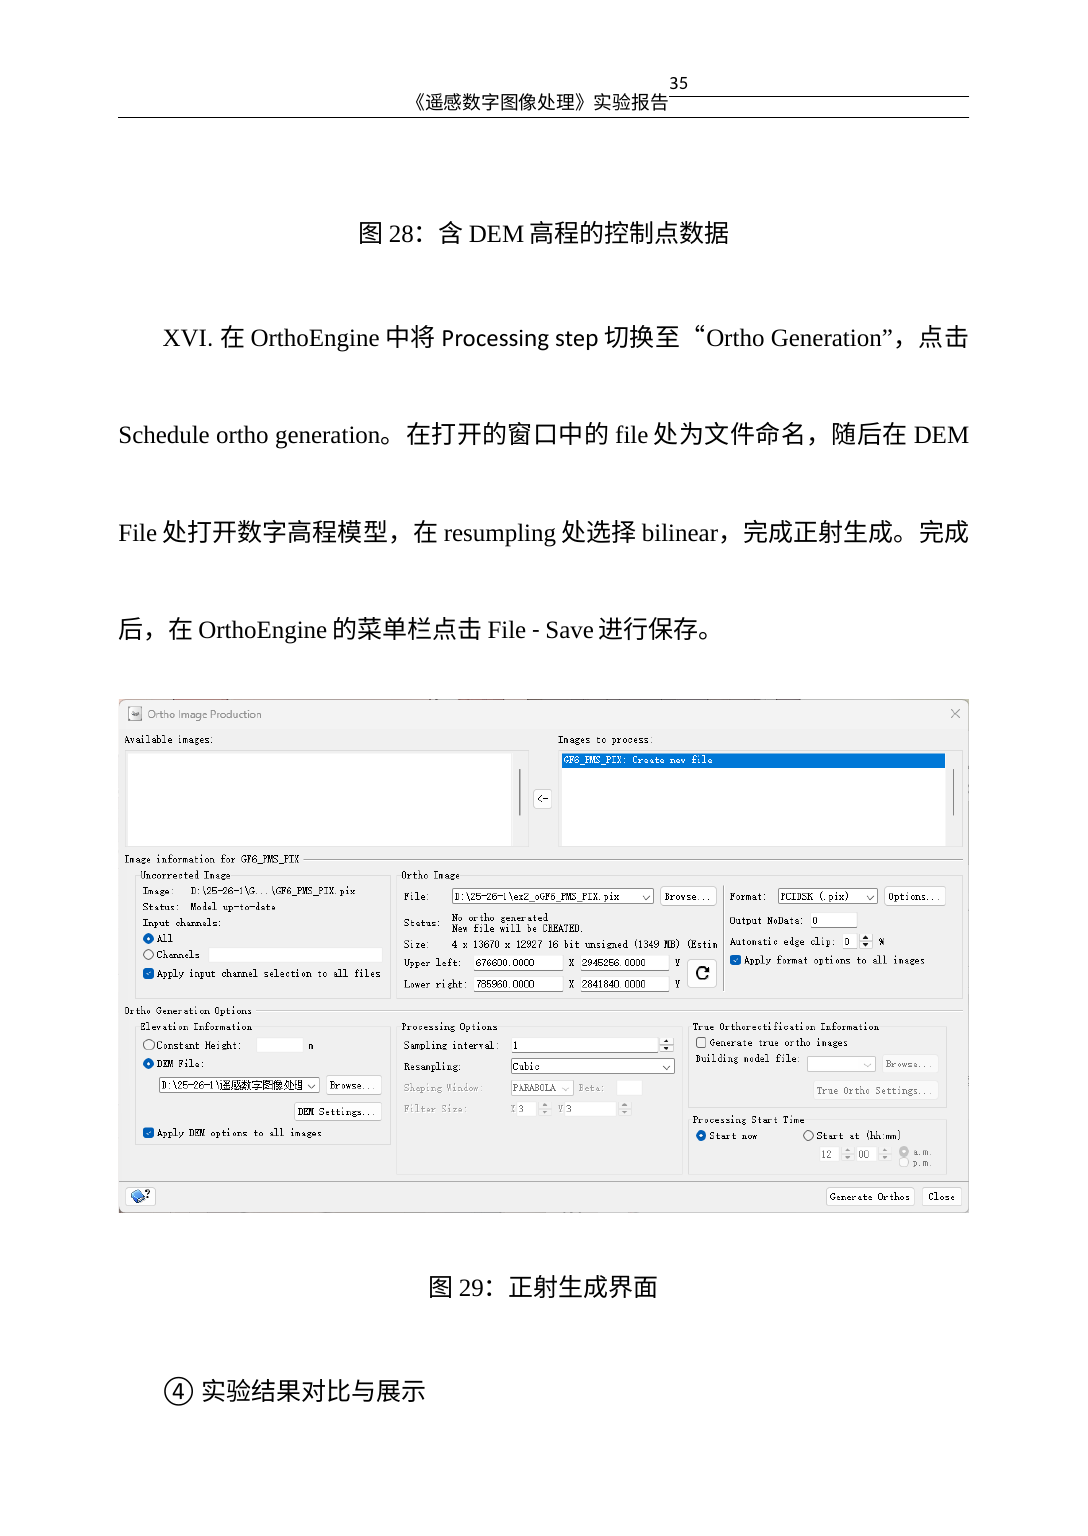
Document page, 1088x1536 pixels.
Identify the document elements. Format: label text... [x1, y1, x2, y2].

list 图28：含DEM高程的控制点数据 [118, 199, 969, 264]
list ④ 实验结果对比与展示 [118, 1357, 969, 1422]
list 图29：正射生成界面 [118, 1253, 969, 1318]
picture [118, 699, 969, 1213]
list XVI. 在OrthoEngine中将Processing step切换至“Ortho Generation”，点击Schedule ortho generation。在打开的窗口中的file处为文件命名，随后在DEM File处打开数字高程模型，在resumpling处选择bilinear，完成正射生成。完成后，在OrthoEngine的菜单栏点击File - Save进行保存。 [118, 303, 969, 660]
